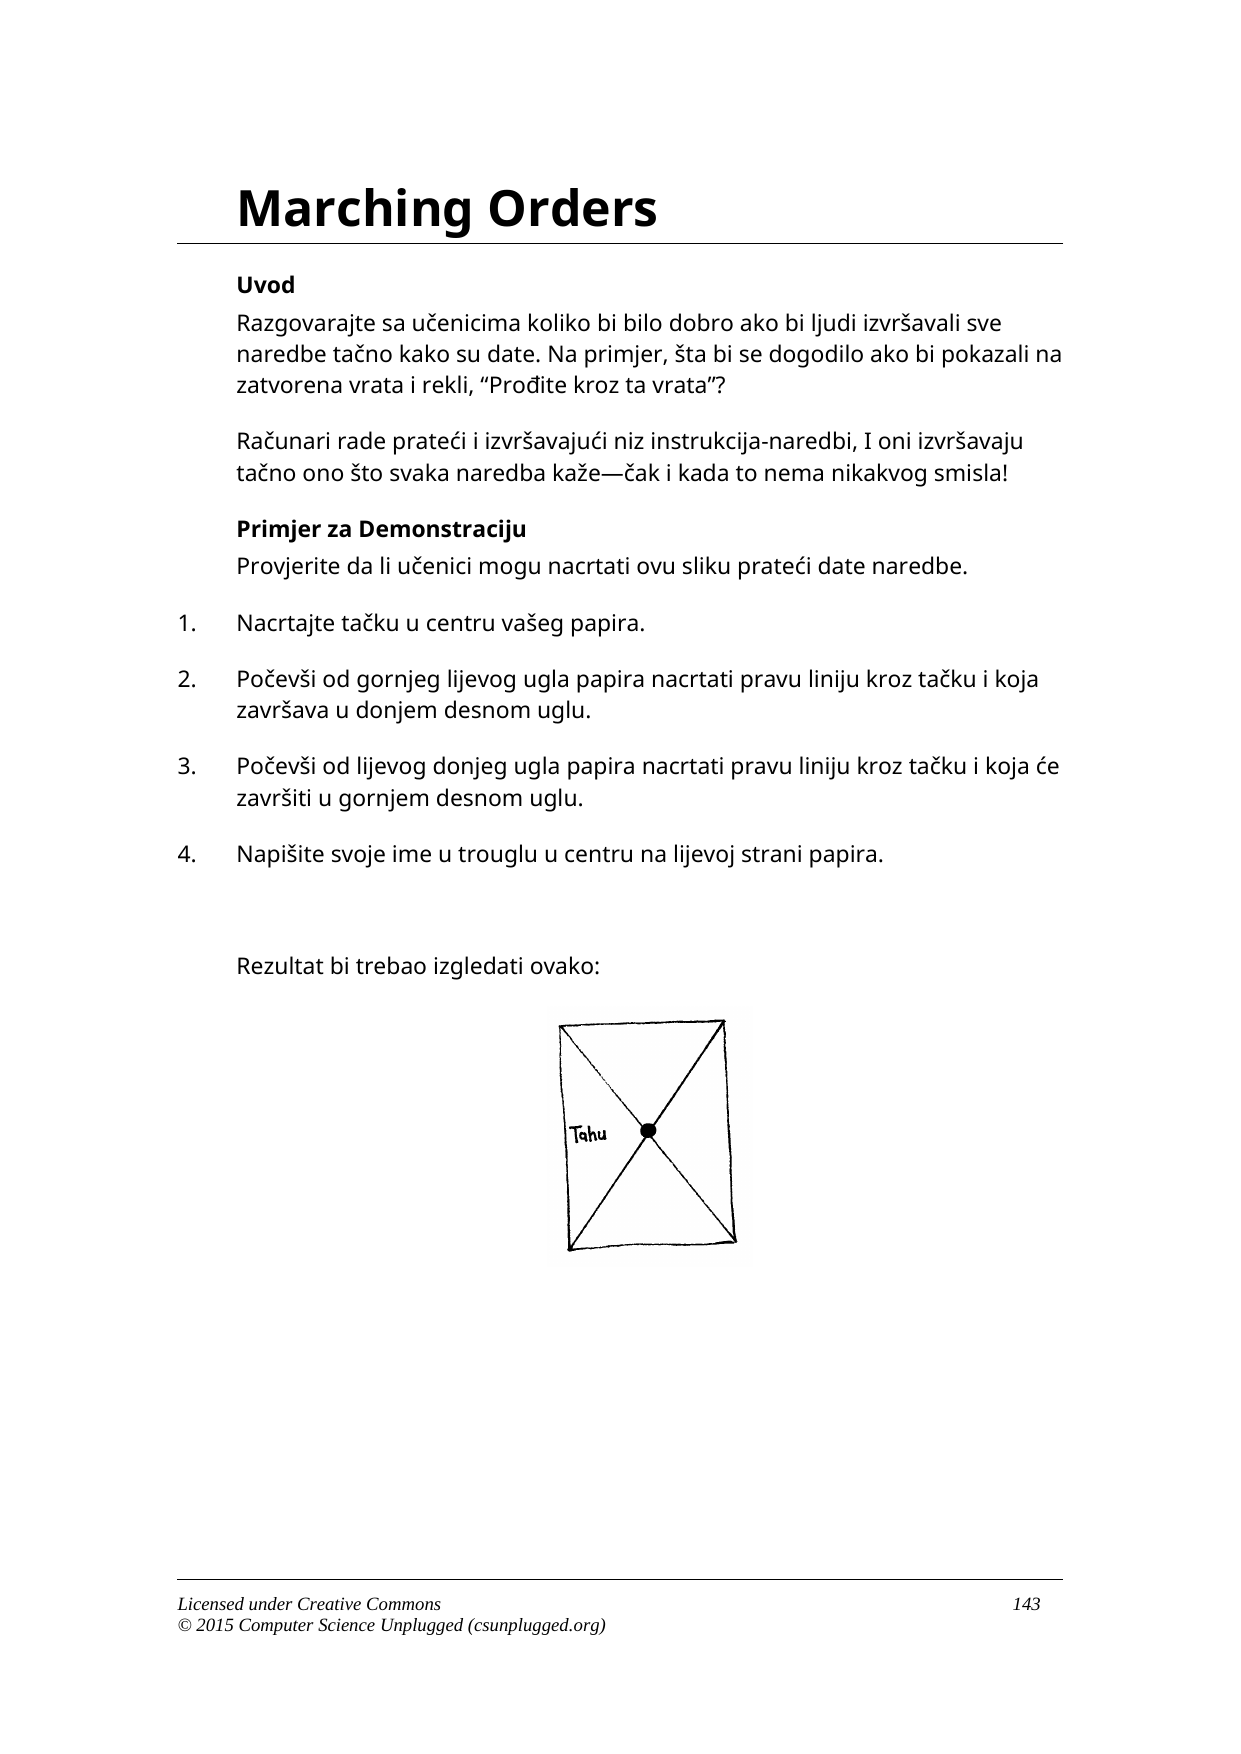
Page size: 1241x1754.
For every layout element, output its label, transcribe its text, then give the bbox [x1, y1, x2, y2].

subtitle Primjer za Demonstraciju [236, 513, 1063, 544]
picture [546, 1006, 753, 1267]
list Napišite svoje ime u trouglu u centru na lijevoj strani papira. [177, 838, 1063, 869]
list Počevši od lijevog donjeg ugla papira nacrtati pravu liniju kroz tačku i koja će završiti u gornjem desnom uglu. [177, 750, 1063, 813]
list Nacrtajte tačku u centru vašeg papira. [177, 606, 1063, 638]
text Razgovarajte sa učenicima koliko bi bilo dobro ako bi ljudi izvršavali sve naredbe tačno kako su date. Na primjer, šta bi se dogodilo ako bi pokazali na zatvorena vrata i rekli, “Prođite kroz ta vrata”? [236, 306, 1063, 400]
text Marching Orders [177, 173, 1063, 243]
text Računari rade prateći i izvršavajući niz instrukcija-naredbi, I oni izvršavaju tačno ono što svaka naredba kaže—čak i kada to nema nikakvog smisla! [236, 425, 1063, 488]
list Počevši od gornjeg lijevog ugla papira nacrtati pravu liniju kroz tačku i koja završava u donjem desnom uglu. [177, 663, 1063, 725]
subtitle Uvod [236, 269, 1063, 300]
text Rezultat bi trebao izgledati ovako: [236, 950, 1063, 981]
text Provjerite da li učenici mogu nacrtati ovu sliku prateći date naredbe. [236, 550, 1063, 581]
